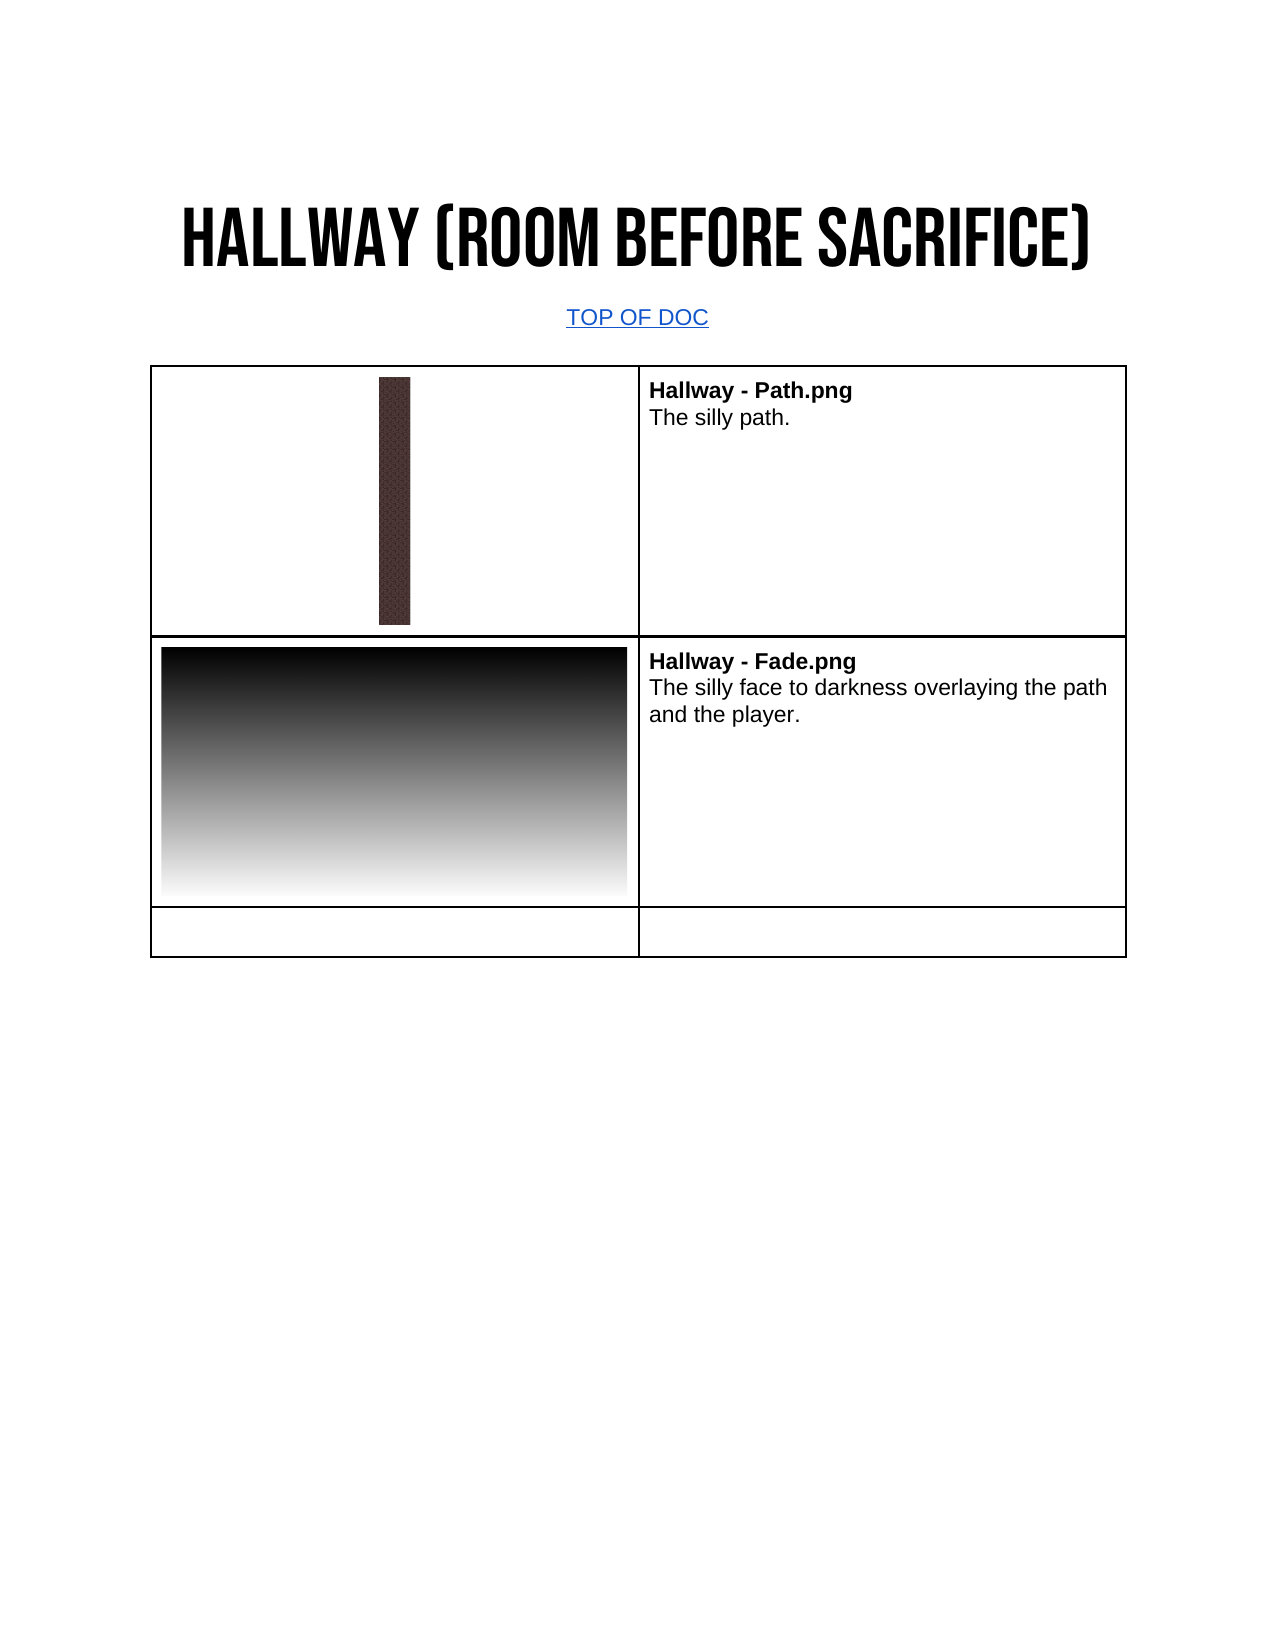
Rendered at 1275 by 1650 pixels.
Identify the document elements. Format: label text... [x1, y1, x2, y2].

table_cell [640, 908, 1125, 956]
picture [161, 377, 628, 625]
table_cell Hallway - Fade.png The silly face to darkness overlaying the path and the player. [640, 638, 1125, 906]
table_header Hallway - Path.png The silly path. [640, 367, 1125, 635]
text TOP OF DOC [150, 304, 1125, 331]
table_cell [152, 638, 638, 906]
table_header [152, 367, 638, 635]
table_cell [152, 908, 638, 956]
subtitle Hallway (ROOM BEFORE SACRIFICE) [150, 192, 1125, 292]
picture [161, 647, 628, 896]
